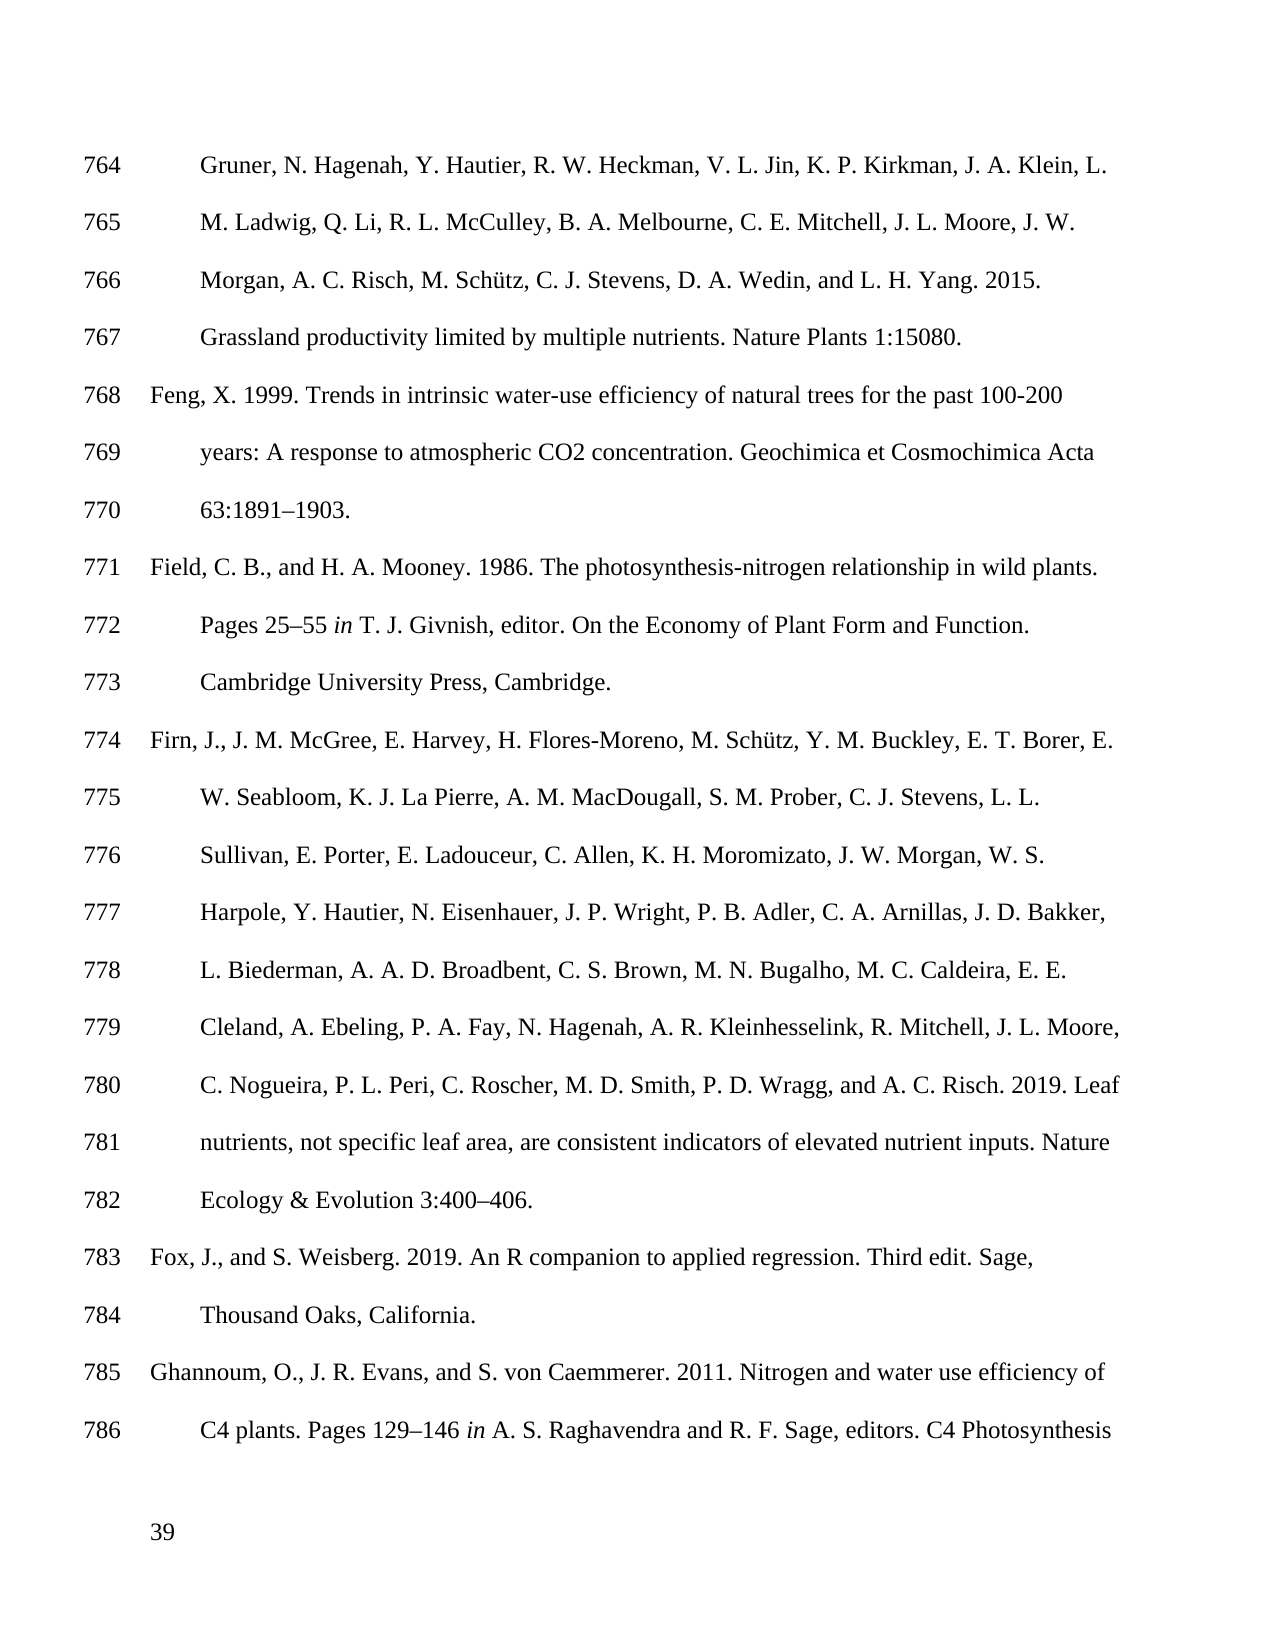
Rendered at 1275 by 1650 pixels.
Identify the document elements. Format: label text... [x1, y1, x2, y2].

text Fox, J., and S. Weisberg. 2019. An R companion to applied regression. Third edit. Sage, Thousand Oaks, California. [150, 1242, 1125, 1329]
text Firn, J., J. M. McGree, E. Harvey, H. Flores-Moreno, M. Schütz, Y. M. Buckley, E. T. Borer, E. W. Seabloom, K. J. La Pierre, A. M. MacDougall, S. M. Prober, C. J. Stevens, L. L. Sullivan, E. Porter, E. Ladouceur, C. Allen, K. H. Moromizato, J. W. Morgan, W. S. Harpole, Y. Hautier, N. Eisenhauer, J. P. Wright, P. B. Adler, C. A. Arnillas, J. D. Bakker, L. Biederman, A. A. D. Broadbent, C. S. Brown, M. N. Bugalho, M. C. Caldeira, E. E. Cleland, A. Ebeling, P. A. Fay, N. Hagenah, A. R. Kleinhesselink, R. Mitchell, J. L. Moore, C. Nogueira, P. L. Peri, C. Roscher, M. D. Smith, P. D. Wragg, and A. C. Risch. 2019. Leaf nutrients, not specific leaf area, are consistent indicators of elevated nutrient inputs. Nature Ecology & Evolution 3:400–406. [150, 725, 1125, 1214]
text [150, 1357, 1125, 1444]
text Field, C. B., and H. A. Mooney. 1986. The photosynthesis-nitrogen relationship in wild plants. Pages 25–55 in T. J. Givnish, editor. On the Economy of Plant Form and Function. Cambridge University Press, Cambridge. [150, 552, 1125, 696]
text Feng, X. 1999. Trends in intrinsic water-use efficiency of natural trees for the past 100-200 years: A response to atmospheric CO2 concentration. Geochimica et Cosmochimica Acta 63:1891–1903. [150, 380, 1125, 524]
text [150, 150, 1125, 351]
